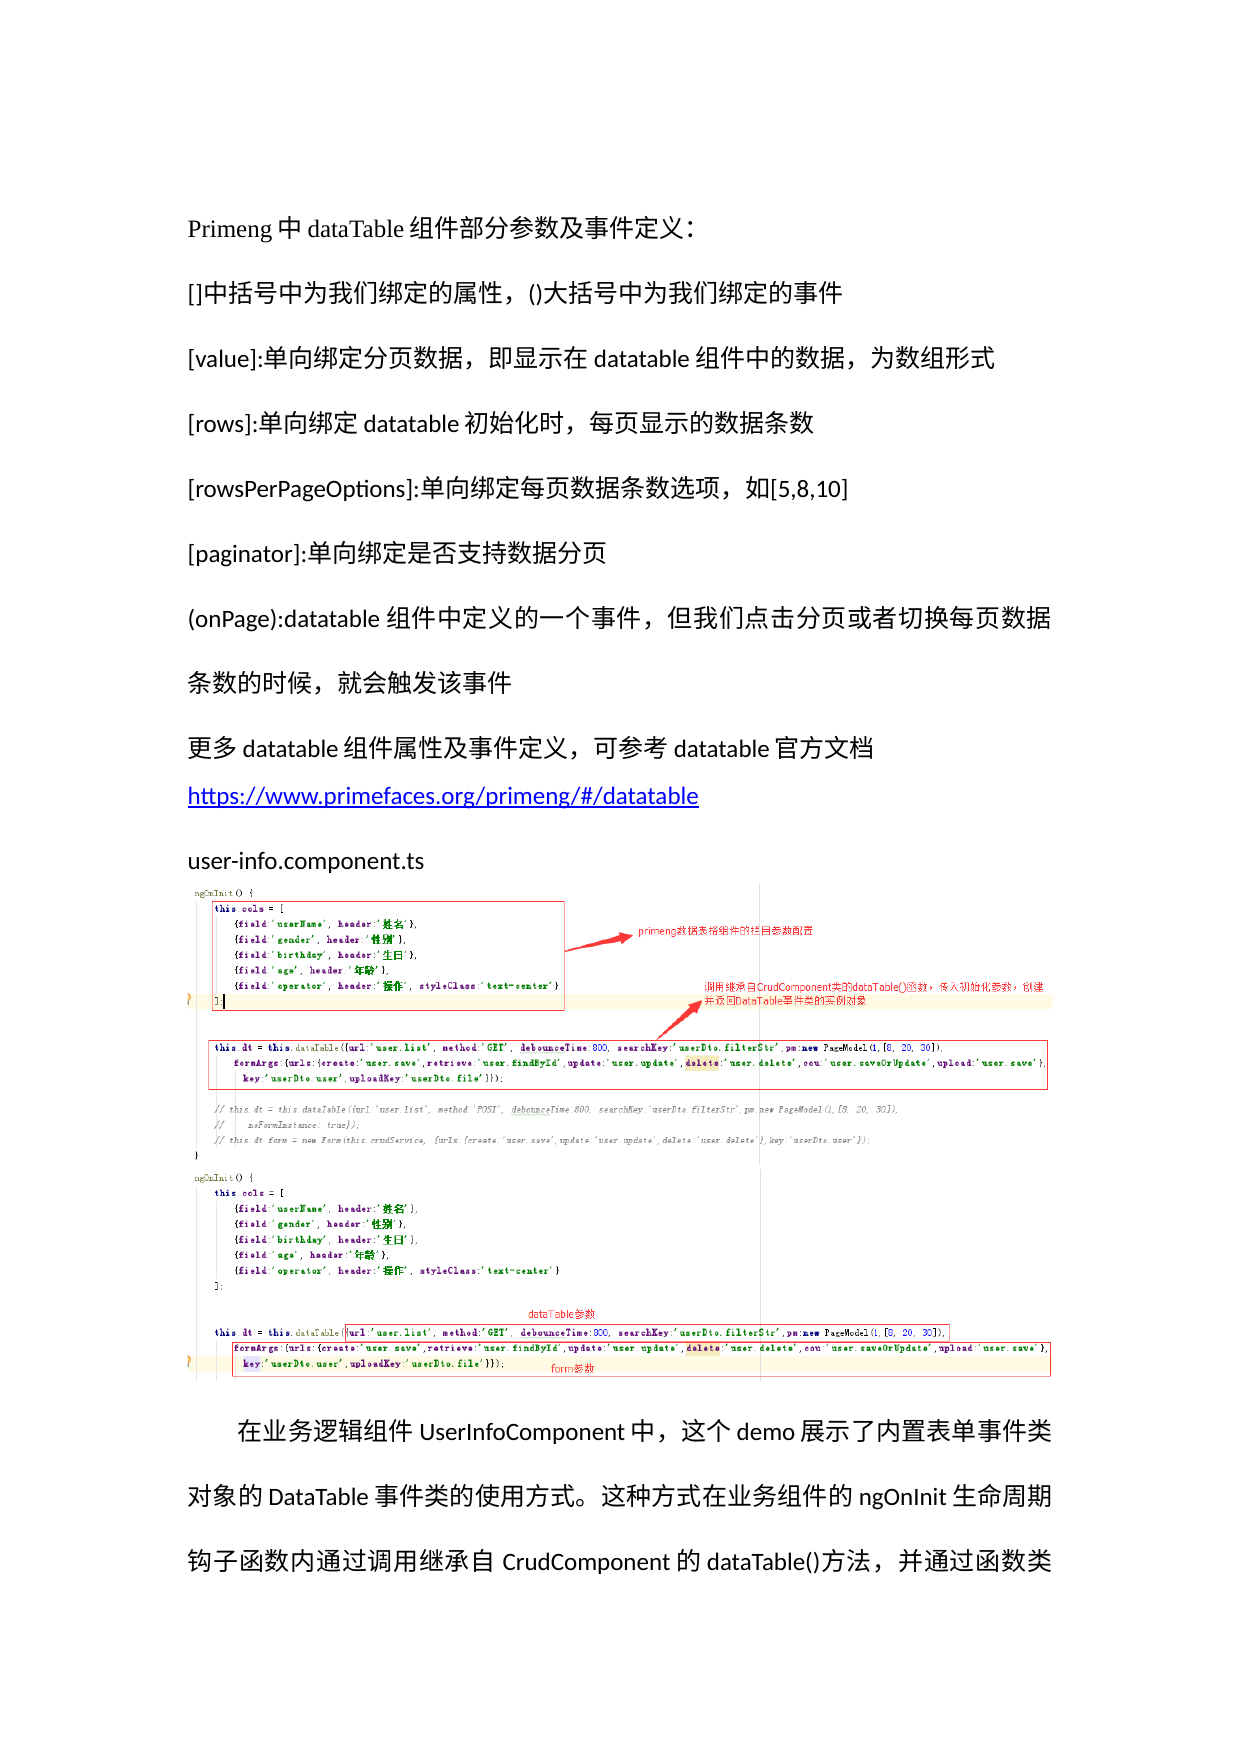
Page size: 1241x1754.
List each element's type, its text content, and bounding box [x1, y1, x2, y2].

picture [187, 883, 1053, 1164]
text 更多datatable组件属性及事件定义，可参考datatable官方文档 [187, 714, 1053, 779]
text (onPage):datatable组件中定义的一个事件，但我们点击分页或者切换每页数据条数的时候，就会触发该事件 [187, 584, 1053, 714]
text [value]:单向绑定分页数据，即显示在datatable组件中的数据，为数组形式 [187, 324, 1053, 389]
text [187, 1397, 1053, 1592]
text Primeng中dataTable组件部分参数及事件定义： [187, 194, 1053, 259]
picture [187, 1169, 1053, 1381]
text https://www.primefaces.org/primeng/#/datatable [187, 779, 1053, 812]
text [rowsPerPageOptions]:单向绑定每页数据条数选项，如[5,8,10] [187, 454, 1053, 519]
text [rows]:单向绑定datatable初始化时，每页显示的数据条数 [187, 389, 1053, 454]
text []中括号中为我们绑定的属性，()大括号中为我们绑定的事件 [187, 259, 1053, 324]
text user-info.component.ts [187, 844, 1053, 877]
text [paginator]:单向绑定是否支持数据分页 [187, 519, 1053, 584]
